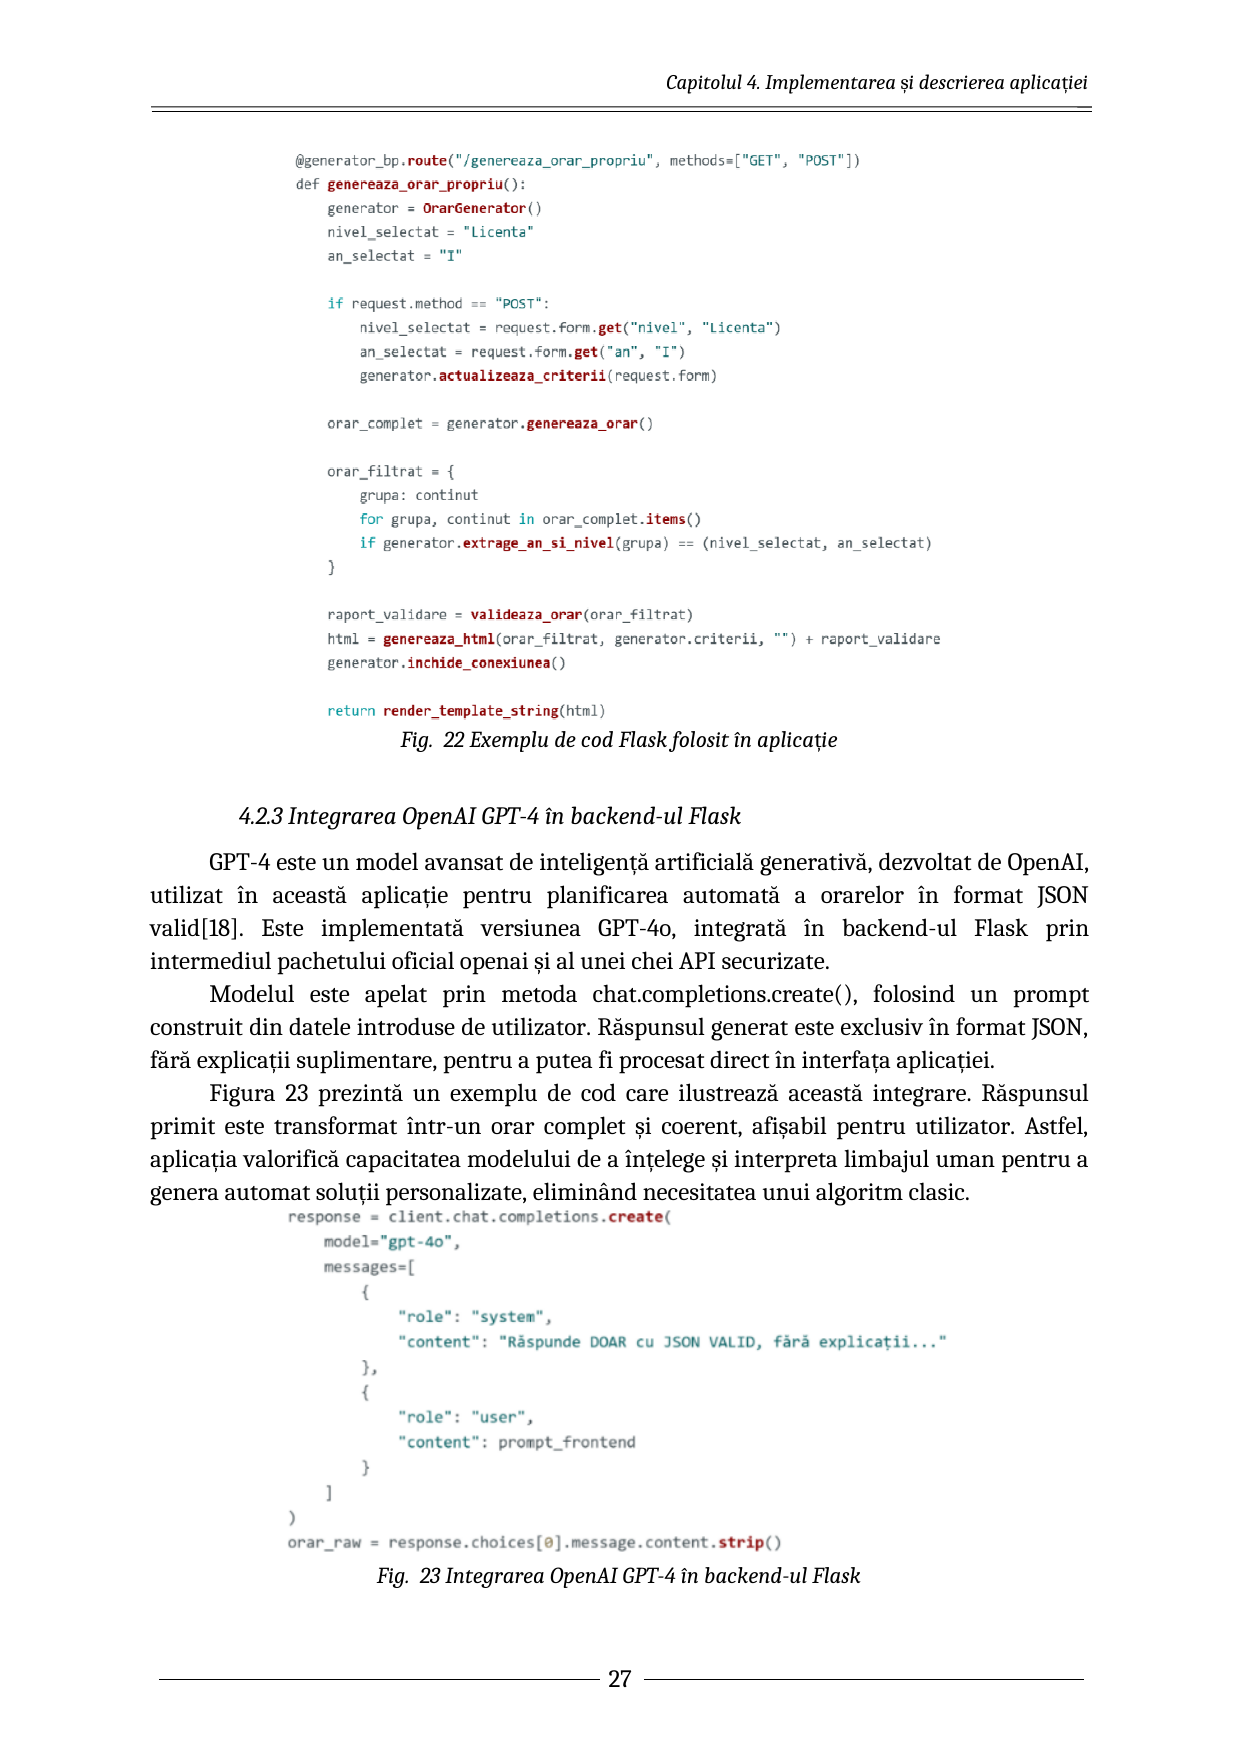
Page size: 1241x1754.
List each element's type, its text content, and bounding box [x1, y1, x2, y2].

subtitle Fig. 23 Integrarea OpenAI GPT-4 în backend-ul Flask [150, 1563, 1090, 1590]
subtitle Fig. 22 Exemplu de cod Flask folosit în aplicație [150, 726, 1090, 753]
text GPT-4 este un model avansat de inteligență artificială generativă, dezvoltat de OpenAI, utilizat în această aplicație pentru planificarea automată a orarelor în format JSON valid[18]. Este implementată versiunea GPT-4o, integrată în backend-ul Flask prin intermediul pachetului oficial openai și al unei chei API securizate. [150, 848, 1090, 975]
text Figura 23 prezintă un exemplu de cod care ilustrează această integrare. Răspunsul primit este transformat într-un orar complet și coerent, afișabil pentru utilizator. Astfel, aplicația valorifică capacitatea modelului de a înțelege și interpreta limbajul uman pentru a genera automat soluții personalizate, eliminând necesitatea unui algoritm clasic. [150, 1079, 1090, 1207]
picture [277, 150, 963, 723]
subtitle 4.2.3 Integrarea OpenAI GPT-4 în backend-ul Flask [150, 802, 1090, 831]
text Modelul este apelat prin metoda chat.completions.create(), folosind un prompt construit din datele introduse de utilizator. Răspunsul generat este exclusiv în format JSON, fără explicații suplimentare, pentru a putea fi procesat direct în interfața aplicației. [150, 980, 1090, 1074]
picture [267, 1210, 973, 1560]
